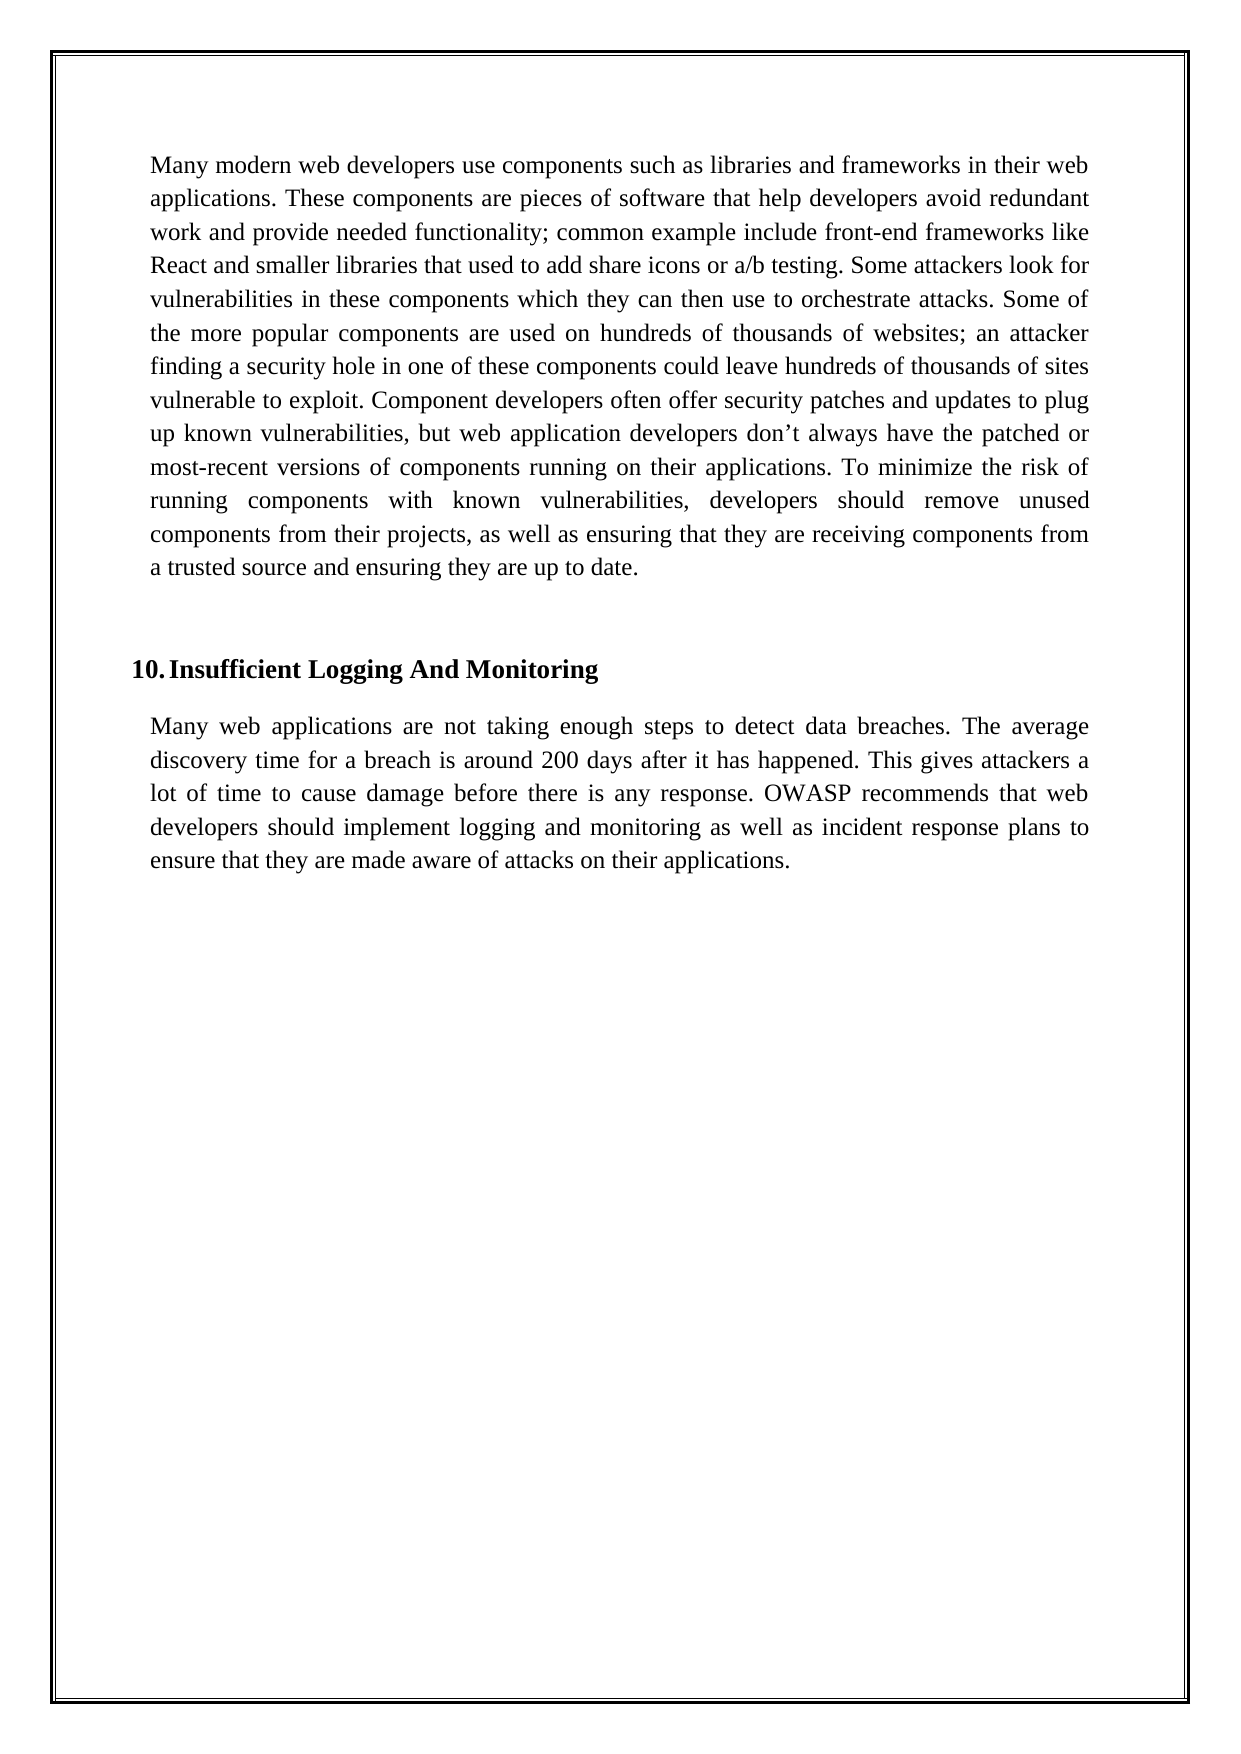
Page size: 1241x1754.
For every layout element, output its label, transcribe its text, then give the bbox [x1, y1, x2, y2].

text Many web applications are not taking enough steps to detect data breaches. The average discovery time for a breach is around 200 days after it has happened. This gives attackers a lot of time to cause damage before there is any response. OWASP recommends that web developers should implement logging and monitoring as well as incident response plans to ensure that they are made aware of attacks on their applications. [150, 711, 1090, 874]
list Insufficient Logging And Monitoring [131, 653, 1090, 684]
text Many modern web developers use components such as libraries and frameworks in their web applications. These components are pieces of software that help developers avoid redundant work and provide needed functionality; common example include front-end frameworks like React and smaller libraries that used to add share icons or a/b testing. Some attackers look for vulnerabilities in these components which they can then use to orchestrate attacks. Some of the more popular components are used on hundreds of thousands of websites; an attacker finding a security hole in one of these components could leave hundreds of thousands of sites vulnerable to exploit. Component developers often offer security patches and updates to plug up known vulnerabilities, but web application developers don’t always have the patched or most-recent versions of components running on their applications. To minimize the risk of running components with known vulnerabilities, developers should remove unused components from their projects, as well as ensuring that they are receiving components from a trusted source and ensuring they are up to date. [150, 150, 1090, 581]
